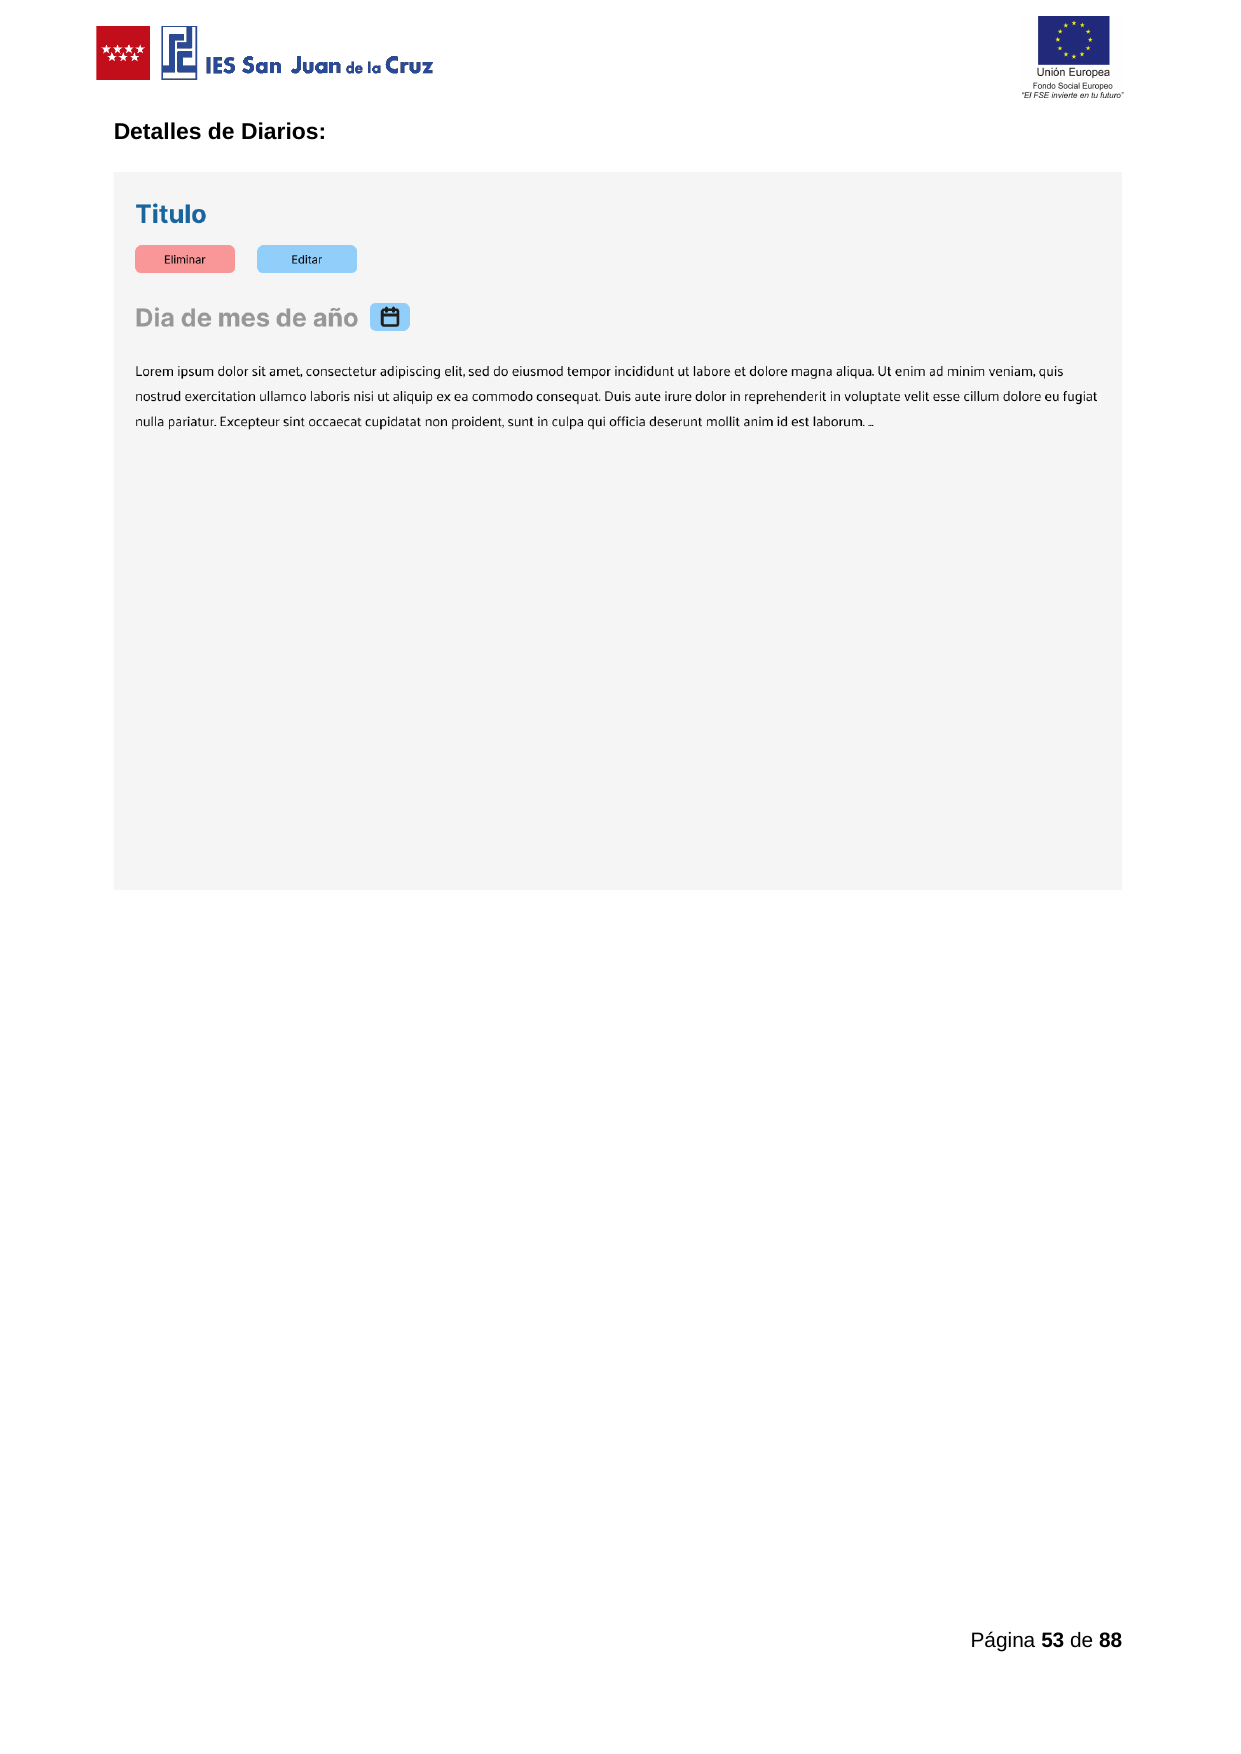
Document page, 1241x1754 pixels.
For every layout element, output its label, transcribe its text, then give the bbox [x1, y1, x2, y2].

picture [113, 172, 1122, 890]
text Detalles de Diarios: [113, 118, 1122, 144]
picture [96, 26, 198, 80]
picture [205, 26, 433, 85]
picture [1021, 16, 1124, 98]
